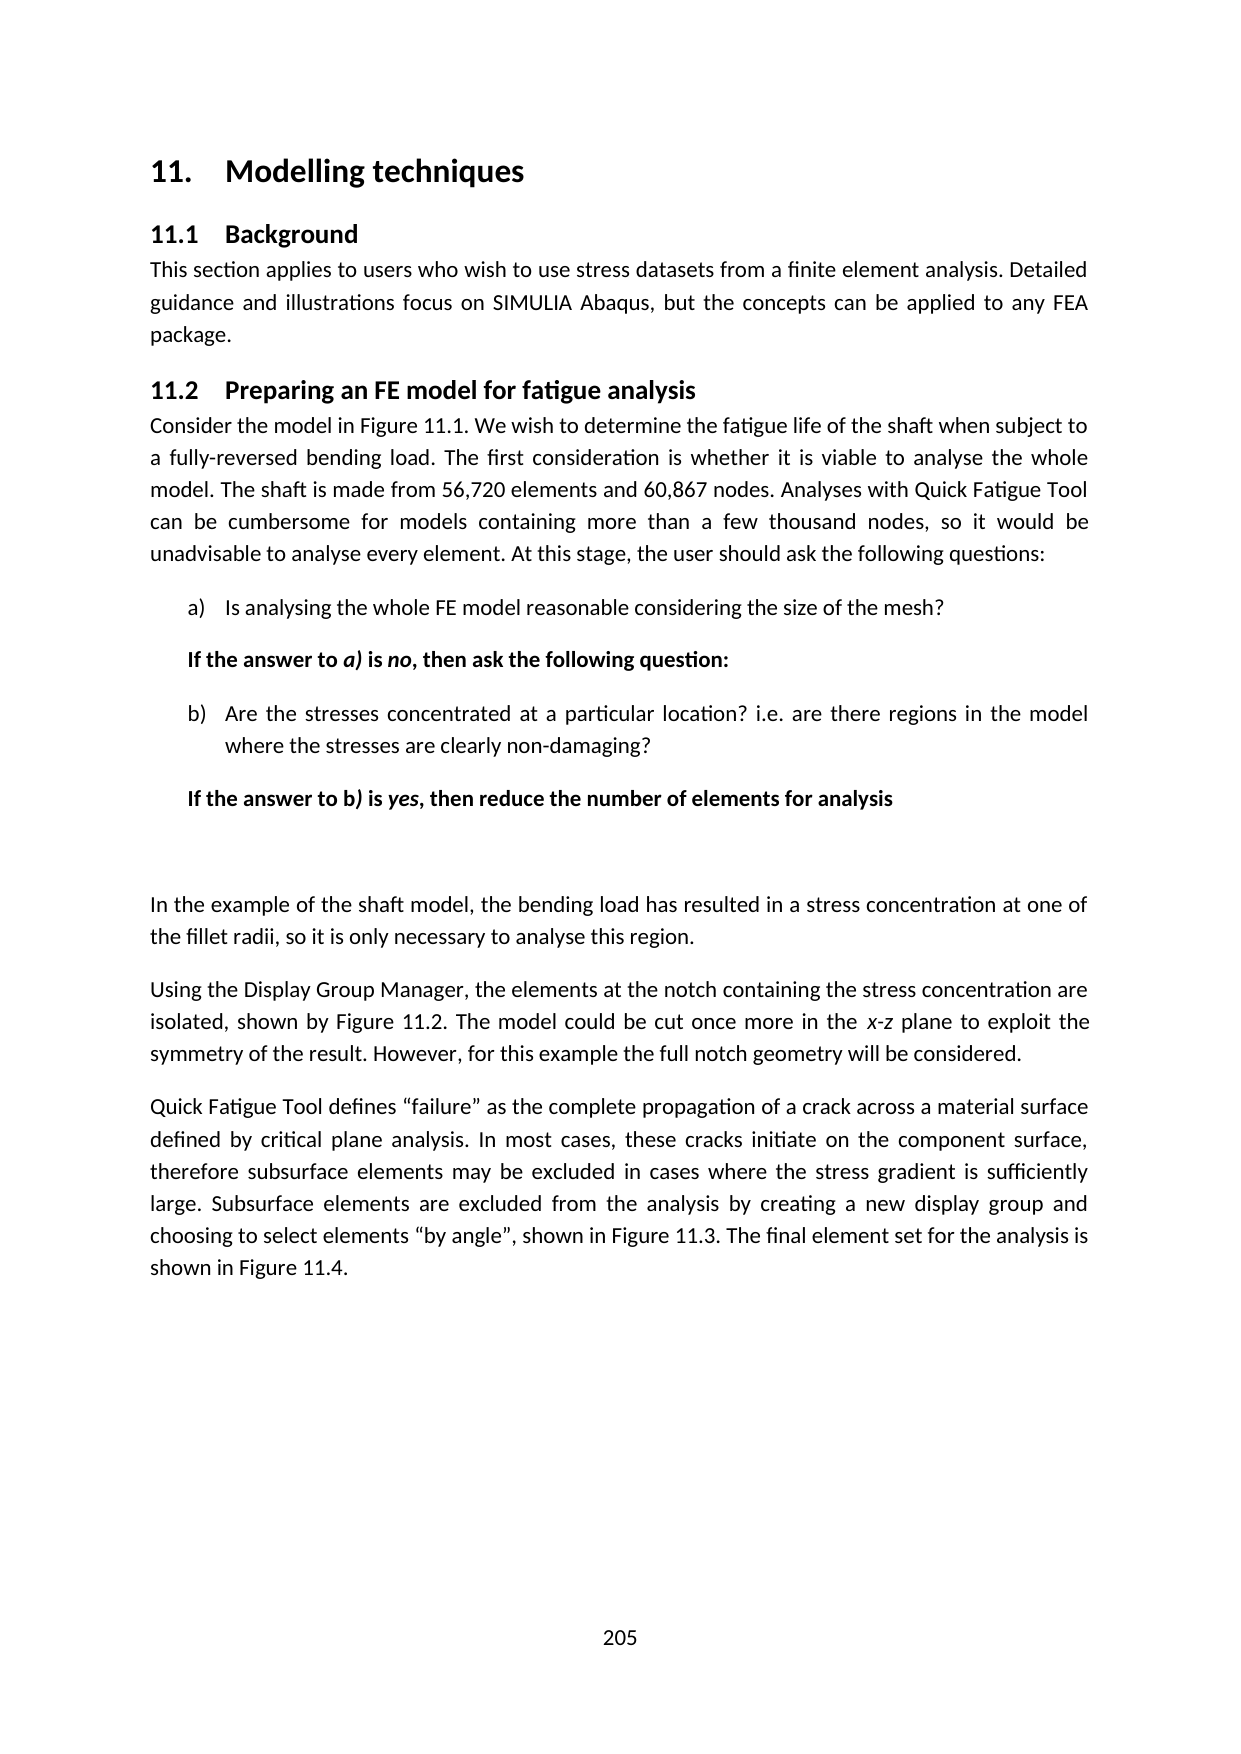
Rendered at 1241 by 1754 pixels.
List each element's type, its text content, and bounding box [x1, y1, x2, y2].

text Using the Display Group Manager, the elements at the notch containing the stress concentration are isolated, shown by Figure 11.2. The model could be cut once more in the x-z plane to exploit the symmetry of the result. However, for this example the full notch geometry will be considered. [150, 975, 1090, 1067]
subtitle 11.1 Background [150, 218, 1090, 251]
text In the example of the shaft model, the bending load has resulted in a stress concentration at one of the fillet radii, so it is only necessary to analyse this region. [150, 890, 1090, 950]
text Quick Fatigue Tool defines “failure” as the complete propagation of a crack across a material surface defined by critical plane analysis. In most cases, these cracks initiate on the component surface, therefore subsurface elements may be excluded in cases where the stress gradient is sufficiently large. Subsurface elements are excluded from the analysis by creating a new display group and choosing to select elements “by angle”, shown in Figure 11.3. The final element set for the analysis is shown in Figure 11.4. [150, 1092, 1090, 1281]
text Consider the model in Figure 11.1. We wish to determine the fatigue life of the shaft when subject to a fully-reversed bending load. The first consideration is whether it is viable to analyse the whole model. The shaft is made from 56,720 elements and 60,867 nodes. Analyses with Quick Fatigue Tool can be cumbersome for models containing more than a few thousand nodes, so it would be unadvisable to analyse every element. At this stage, the user should ask the following questions: [150, 411, 1090, 568]
text This section applies to users who wish to use stress datasets from a finite element analysis. Detailed guidance and illustrations focus on SIMULIA Abaqus, but the concepts can be applied to any FEA package. [150, 256, 1090, 348]
subtitle 11. Modelling techniques [150, 150, 1090, 191]
subtitle 11.2 Preparing an FE model for fatigue analysis [150, 373, 1090, 406]
list Is analysing the whole FE model reasonable considering the size of the mesh? [187, 593, 1090, 621]
text If the answer to b) is yes, then reduce the number of elements for analysis [187, 784, 1090, 812]
list Are the stresses concentrated at a particular location? i.e. are there regions in the model where the stresses are clearly non-damaging? [187, 699, 1090, 759]
text If the answer to a) is no, then ask the following question: [187, 646, 1090, 674]
